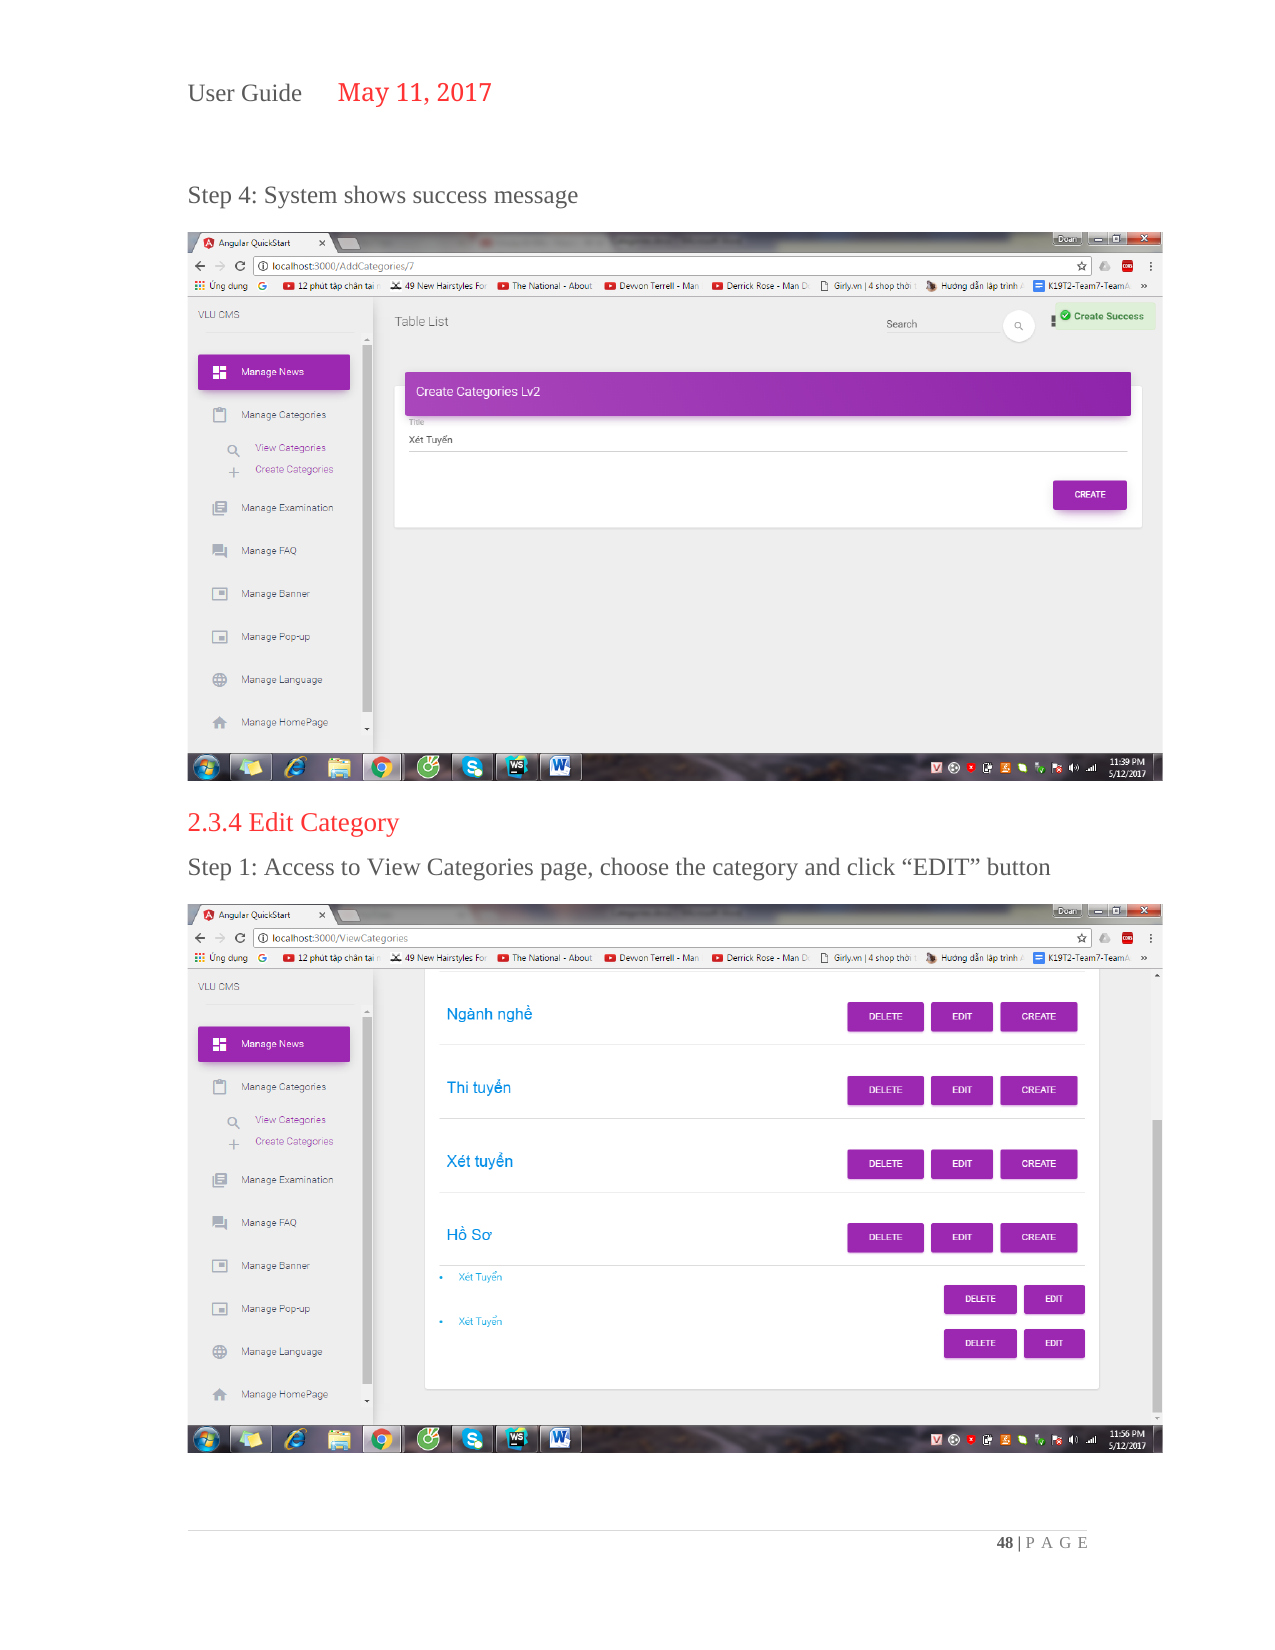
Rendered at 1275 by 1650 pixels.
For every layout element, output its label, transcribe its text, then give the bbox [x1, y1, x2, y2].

text Step 1: Access to View Categories page, choose the category and click “EDIT” button [187, 852, 1087, 881]
text Step 4: System shows success message [187, 180, 1087, 209]
subtitle 2.3.4 Edit Category [187, 806, 1087, 837]
picture [187, 904, 1163, 1453]
picture [187, 232, 1163, 781]
